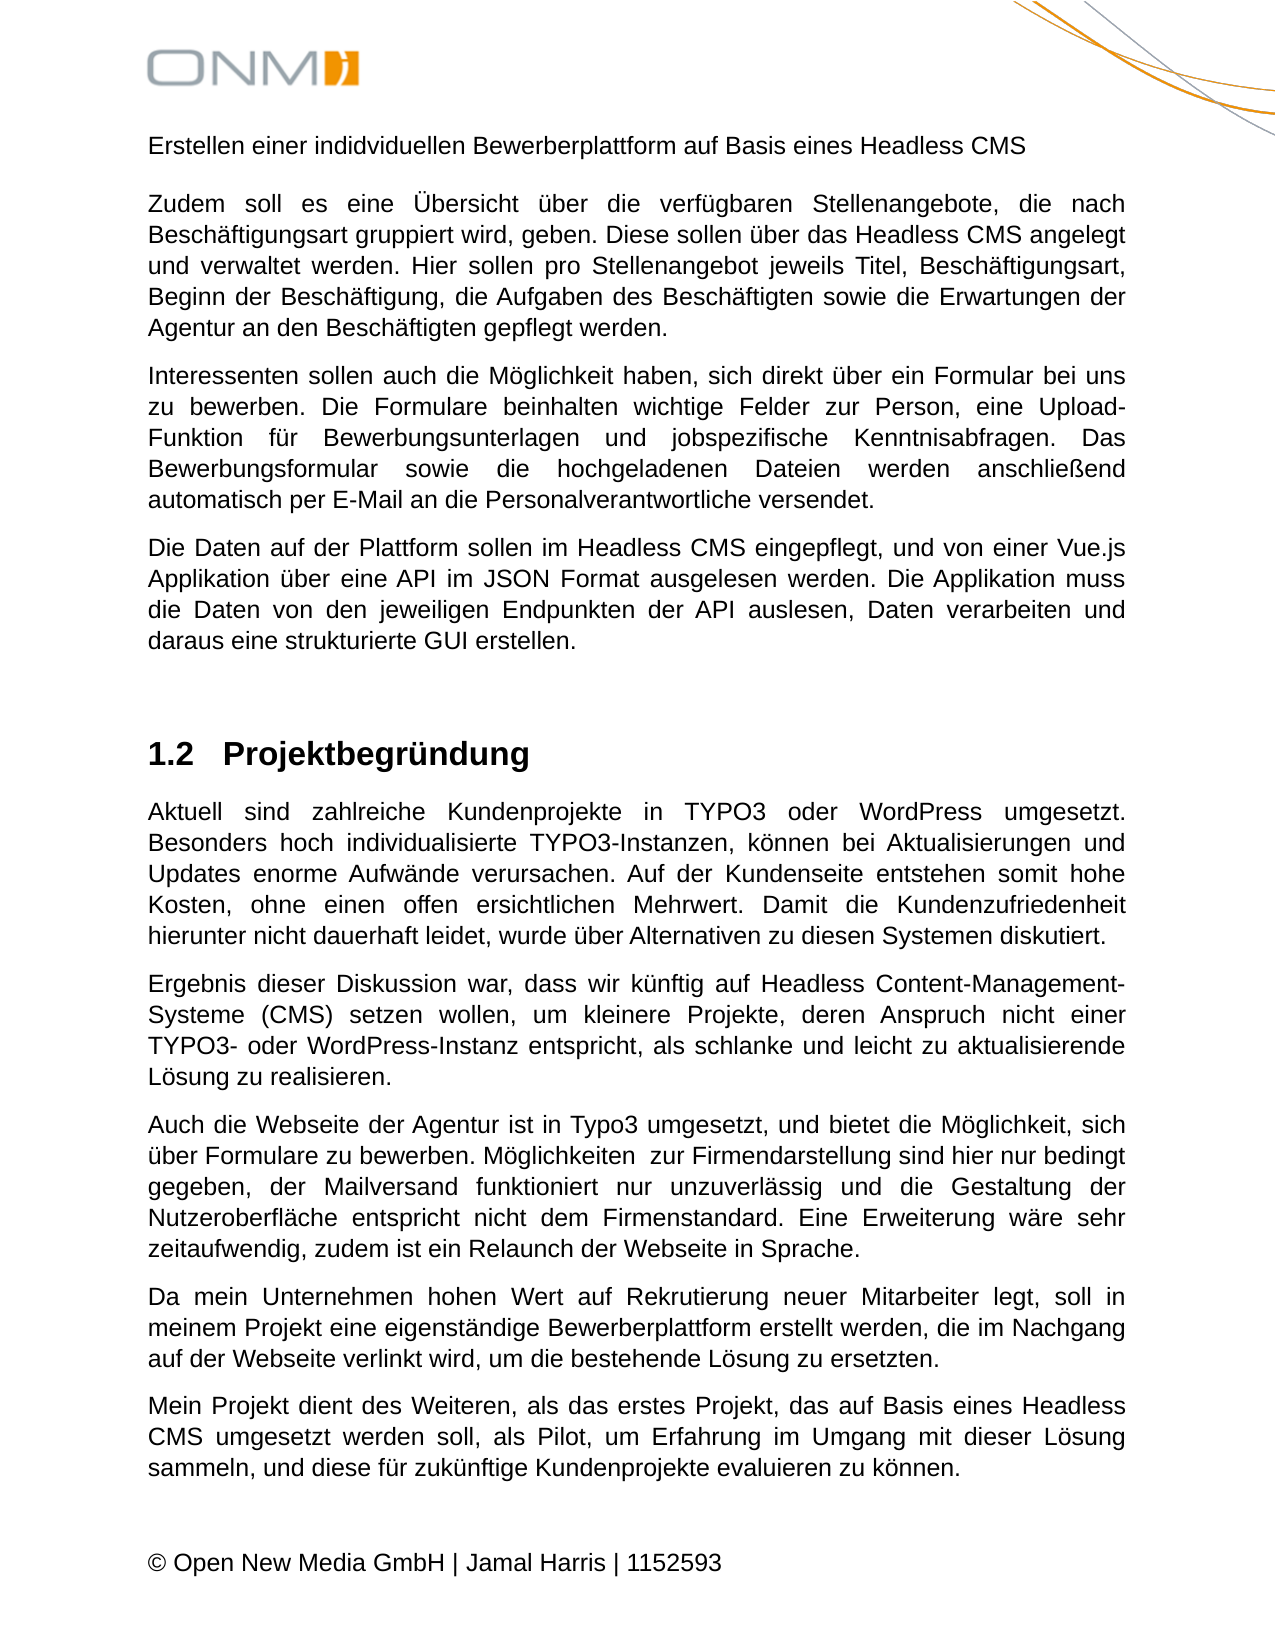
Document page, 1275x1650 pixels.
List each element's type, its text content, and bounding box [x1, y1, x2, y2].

picture [116, 0, 413, 104]
text Zudem soll es eine Übersicht über die verfügbaren Stellenangebote, die nach Beschäftigungsart gruppiert wird, geben. Diese sollen über das Headless CMS angelegt und verwaltet werden. Hier sollen pro Stellenangebot jeweils Titel, Beschäftigungsart, Beginn der Beschäftigung, die Aufgaben des Beschäftigten sowie die Erwartungen der Agentur an den Beschäftigten gepflegt werden. [148, 189, 1127, 342]
text Auch die Webseite der Agentur ist in Typo3 umgesetzt, und bietet die Möglichkeit, sich über Formulare zu bewerben. Möglichkeiten zur Firmendarstellung sind hier nur bedingt gegeben, der Mailversand funktioniert nur unzuverlässig und die Gestaltung der Nutzeroberfläche entspricht nicht dem Firmenstandard. Eine Erweiterung wäre sehr zeitaufwendig, zudem ist ein Relaunch der Webseite in Sprache. [148, 1110, 1127, 1263]
picture [1000, 1, 1275, 147]
text Ergebnis dieser Diskussion war, dass wir künftig auf Headless Content-Management-Systeme (CMS) setzen wollen, um kleinere Projekte, deren Anspruch nicht einer TYPO3- oder WordPress-Instanz entspricht, als schlanke und leicht zu aktualisierende Lösung zu realisieren. [148, 969, 1127, 1091]
text Die Daten auf der Plattform sollen im Headless CMS eingepflegt, und von einer Vue.js Applikation über eine API im JSON Format ausgelesen werden. Die Applikation muss die Daten von den jeweiligen Endpunkten der API auslesen, Daten verarbeiten und daraus eine strukturierte GUI erstellen. [148, 532, 1127, 654]
subtitle Projektbegründung [148, 733, 1127, 772]
text Aktuell sind zahlreiche Kundenprojekte in TYPO3 oder WordPress umgesetzt. Besonders hoch individualisierte TYPO3-Instanzen, können bei Aktualisierungen und Updates enorme Aufwände verursachen. Auf der Kundenseite entstehen somit hohe Kosten, ohne einen offen ersichtlichen Mehrwert. Damit die Kundenzufriedenheit hierunter nicht dauerhaft leidet, wurde über Alternativen zu diesen Systemen diskutiert. [148, 797, 1127, 950]
text Da mein Unternehmen hohen Wert auf Rekrutierung neuer Mitarbeiter legt, soll in meinem Projekt eine eigenständige Bewerberplattform erstellt werden, die im Nachgang auf der Webseite verlinkt wird, um die bestehende Lösung zu ersetzten. [148, 1282, 1127, 1372]
text Interessenten sollen auch die Möglichkeit haben, sich direkt über ein Formular bei uns zu bewerben. Die Formulare beinhalten wichtige Felder zur Person, eine Upload-Funktion für Bewerbungsunterlagen und jobspezifische Kenntnisabfragen. Das Bewerbungsformular sowie die hochgeladenen Dateien werden anschließend automatisch per E-Mail an die Personalverantwortliche versendet. [148, 361, 1127, 513]
text Mein Projekt dient des Weiteren, als das erstes Projekt, das auf Basis eines Headless CMS umgesetzt werden soll, als Pilot, um Erfahrung im Umgang mit dieser Lösung sammeln, und diese für zukünftige Kundenprojekte evaluieren zu können. [148, 1391, 1127, 1482]
